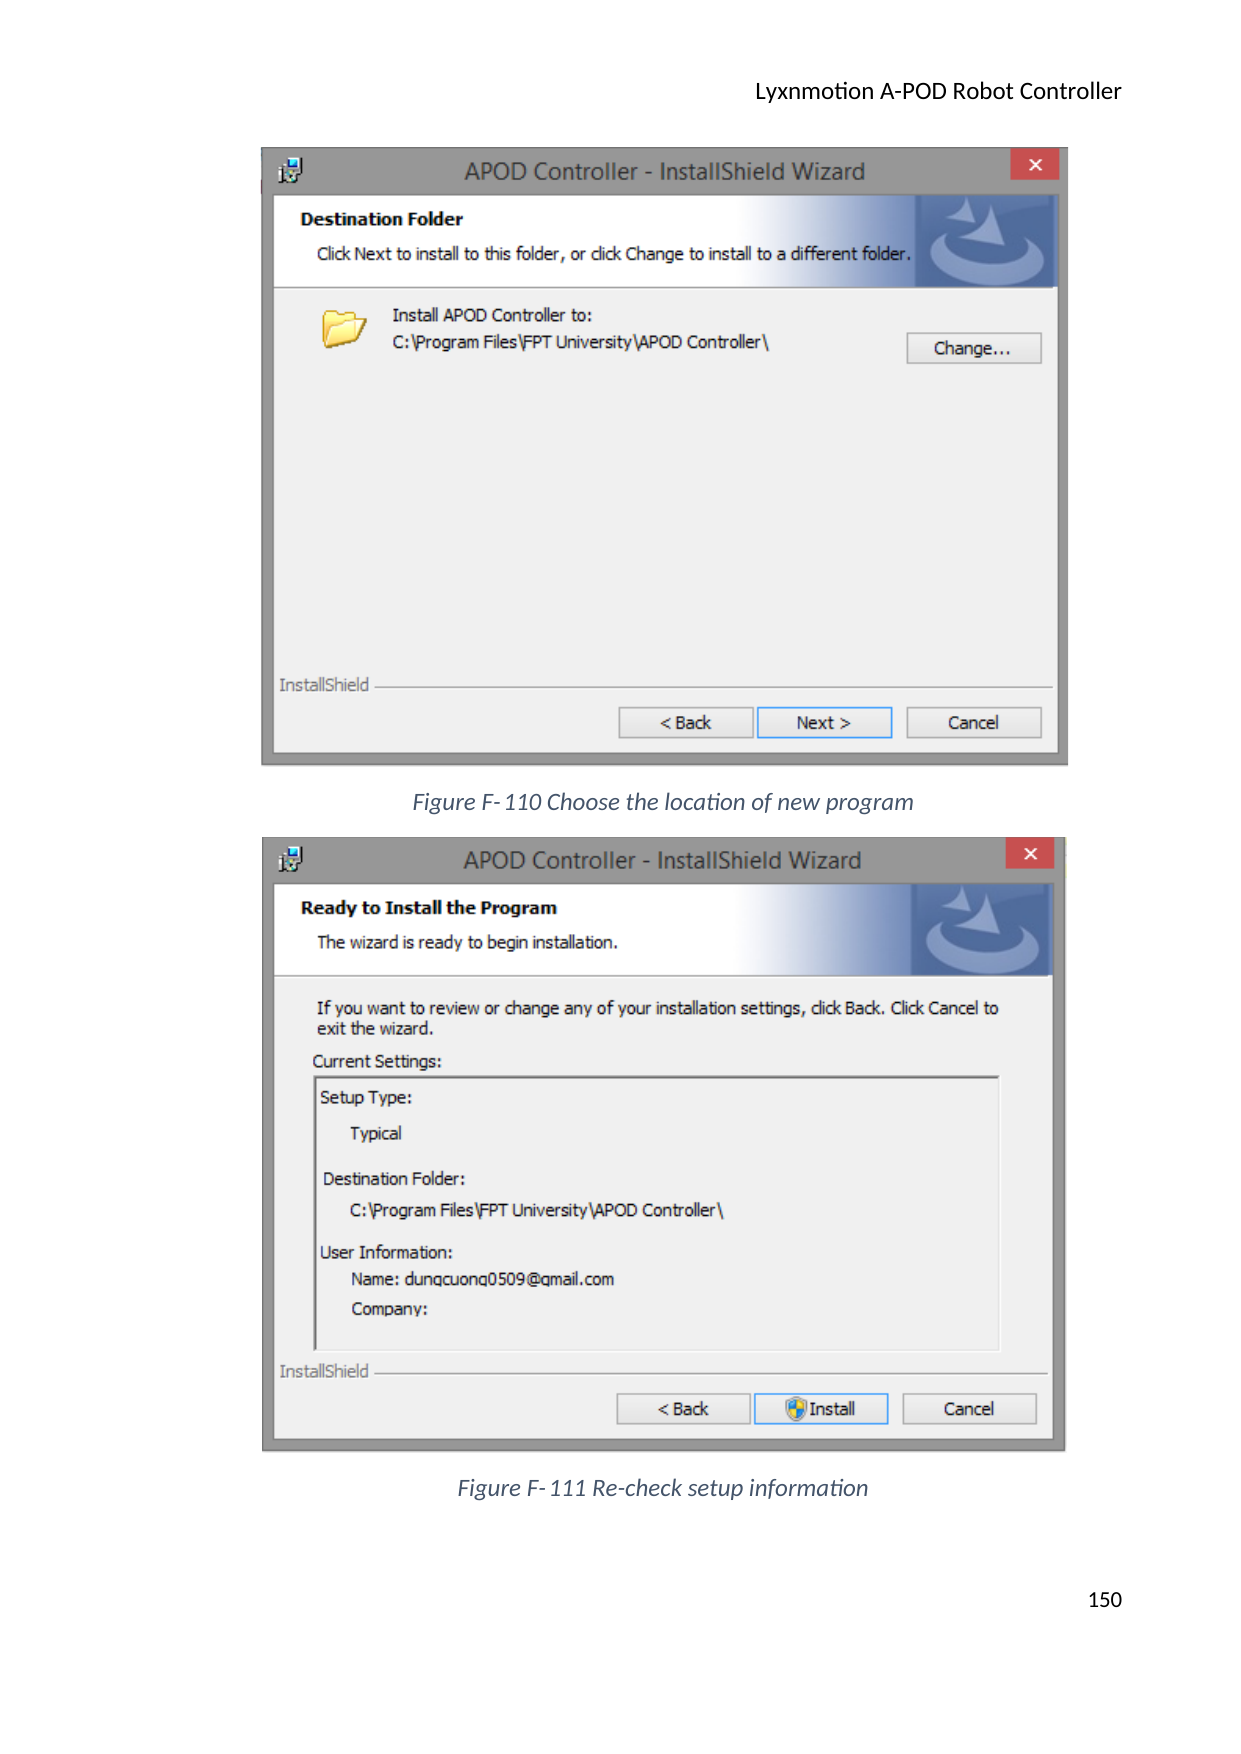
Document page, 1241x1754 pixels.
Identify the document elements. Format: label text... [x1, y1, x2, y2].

picture [260, 147, 1069, 767]
picture [262, 837, 1067, 1453]
